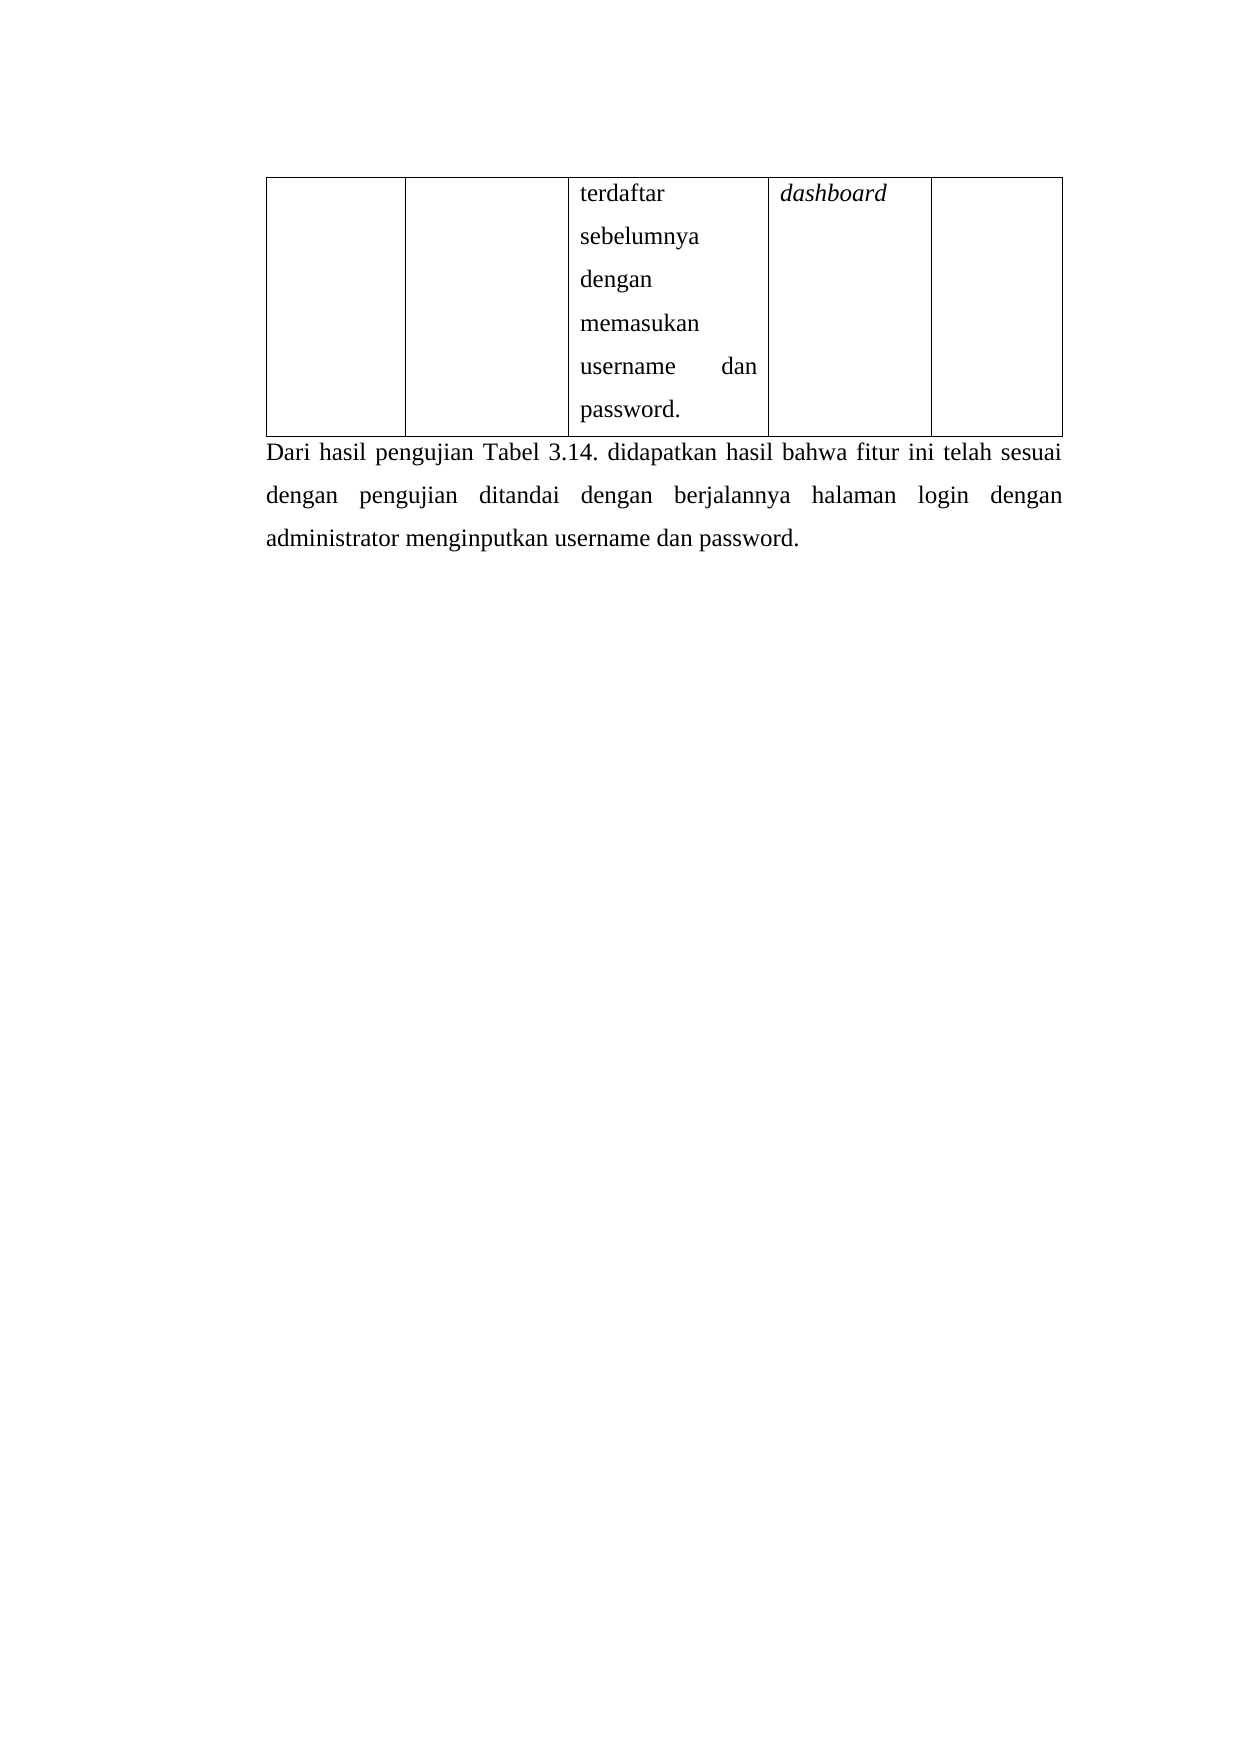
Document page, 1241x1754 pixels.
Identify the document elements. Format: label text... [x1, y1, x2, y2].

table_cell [406, 178, 568, 436]
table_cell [267, 178, 405, 436]
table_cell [569, 178, 768, 436]
table_cell √ [932, 178, 1062, 436]
list Dari hasil pengujian Tabel 3.14. didapatkan hasil bahwa fitur ini telah sesuai dengan pengujian ditandai dengan berjalannya halaman login dengan administrator menginputkan username dan password. [266, 437, 1063, 552]
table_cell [769, 178, 931, 436]
